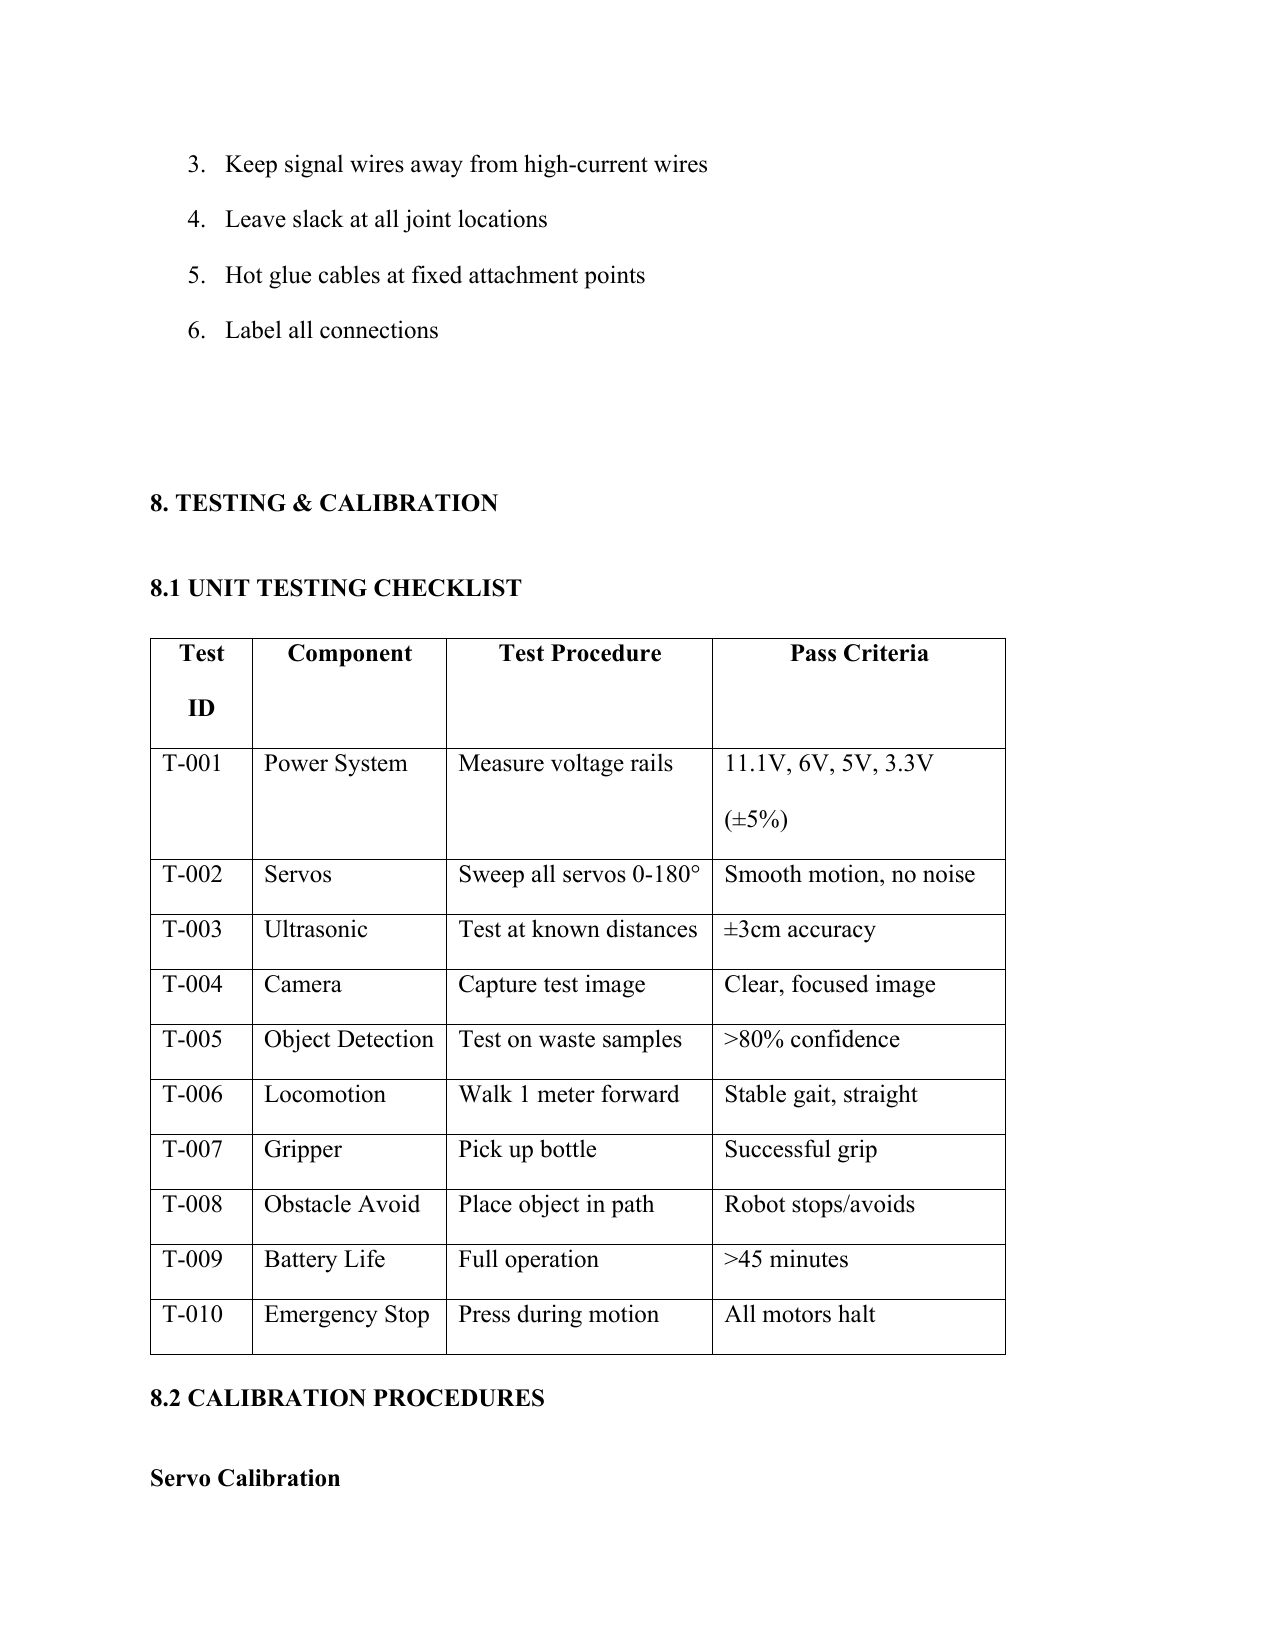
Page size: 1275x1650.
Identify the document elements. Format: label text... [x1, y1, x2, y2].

table_cell Locomotion [253, 1080, 446, 1134]
table_cell Ultrasonic [253, 915, 446, 969]
table_cell Robot stops/avoids [713, 1190, 1005, 1244]
table_cell Gripper [253, 1135, 446, 1189]
table_cell Successful grip [713, 1135, 1005, 1189]
table_cell Measure voltage rails [447, 749, 712, 859]
table_cell Place object in path [447, 1190, 712, 1244]
table_cell T-009 [151, 1245, 252, 1299]
table_cell Test at known distances [447, 915, 712, 969]
table_cell 11.1V, 6V, 5V, 3.3V (±5%) [713, 749, 1005, 859]
table_cell Pick up bottle [447, 1135, 712, 1189]
list Leave slack at all joint locations [187, 205, 1125, 233]
table_cell Servos [253, 860, 446, 914]
table_cell Obstacle Avoid [253, 1190, 446, 1244]
table_cell Battery Life [253, 1245, 446, 1299]
table_cell T-003 [151, 915, 252, 969]
table_cell T-008 [151, 1190, 252, 1244]
subtitle 8.2 CALIBRATION PROCEDURES [150, 1384, 1125, 1412]
table_cell Camera [253, 970, 446, 1024]
table_cell T-005 [151, 1025, 252, 1079]
table_cell T-007 [151, 1135, 252, 1189]
table_cell Walk 1 meter forward [447, 1080, 712, 1134]
table_cell Stable gait, straight [713, 1080, 1005, 1134]
list Keep signal wires away from high-current wires [187, 150, 1125, 178]
table_cell All motors halt [713, 1300, 1005, 1354]
list Label all connections [187, 316, 1125, 344]
table_cell Capture test image [447, 970, 712, 1024]
table_cell T-004 [151, 970, 252, 1024]
table_cell Test on waste samples [447, 1025, 712, 1079]
table_header Test Procedure [447, 639, 712, 748]
subtitle 8. TESTING & CALIBRATION [150, 489, 1125, 517]
table_cell Clear, focused image [713, 970, 1005, 1024]
table_cell Full operation [447, 1245, 712, 1299]
table_cell T-001 [151, 749, 252, 859]
table_cell ±3cm accuracy [713, 915, 1005, 969]
table_cell T-002 [151, 860, 252, 914]
table_cell Sweep all servos 0-180° [447, 860, 712, 914]
table_cell Emergency Stop [253, 1300, 446, 1354]
table_header Pass Criteria [713, 639, 1005, 748]
table_cell Press during motion [447, 1300, 712, 1354]
subtitle Servo Calibration [150, 1464, 1125, 1492]
table_cell T-006 [151, 1080, 252, 1134]
table_cell Object Detection [253, 1025, 446, 1079]
table_header Test ID [151, 639, 252, 748]
list Hot glue cables at fixed attachment points [187, 261, 1125, 288]
table_cell Smooth motion, no noise [713, 860, 1005, 914]
table_cell Power System [253, 749, 446, 859]
table_cell >80% confidence [713, 1025, 1005, 1079]
subtitle 8.1 UNIT TESTING CHECKLIST [150, 574, 1125, 602]
table_cell T-010 [151, 1300, 252, 1354]
table_cell >45 minutes [713, 1245, 1005, 1299]
table_header Component [253, 639, 446, 748]
